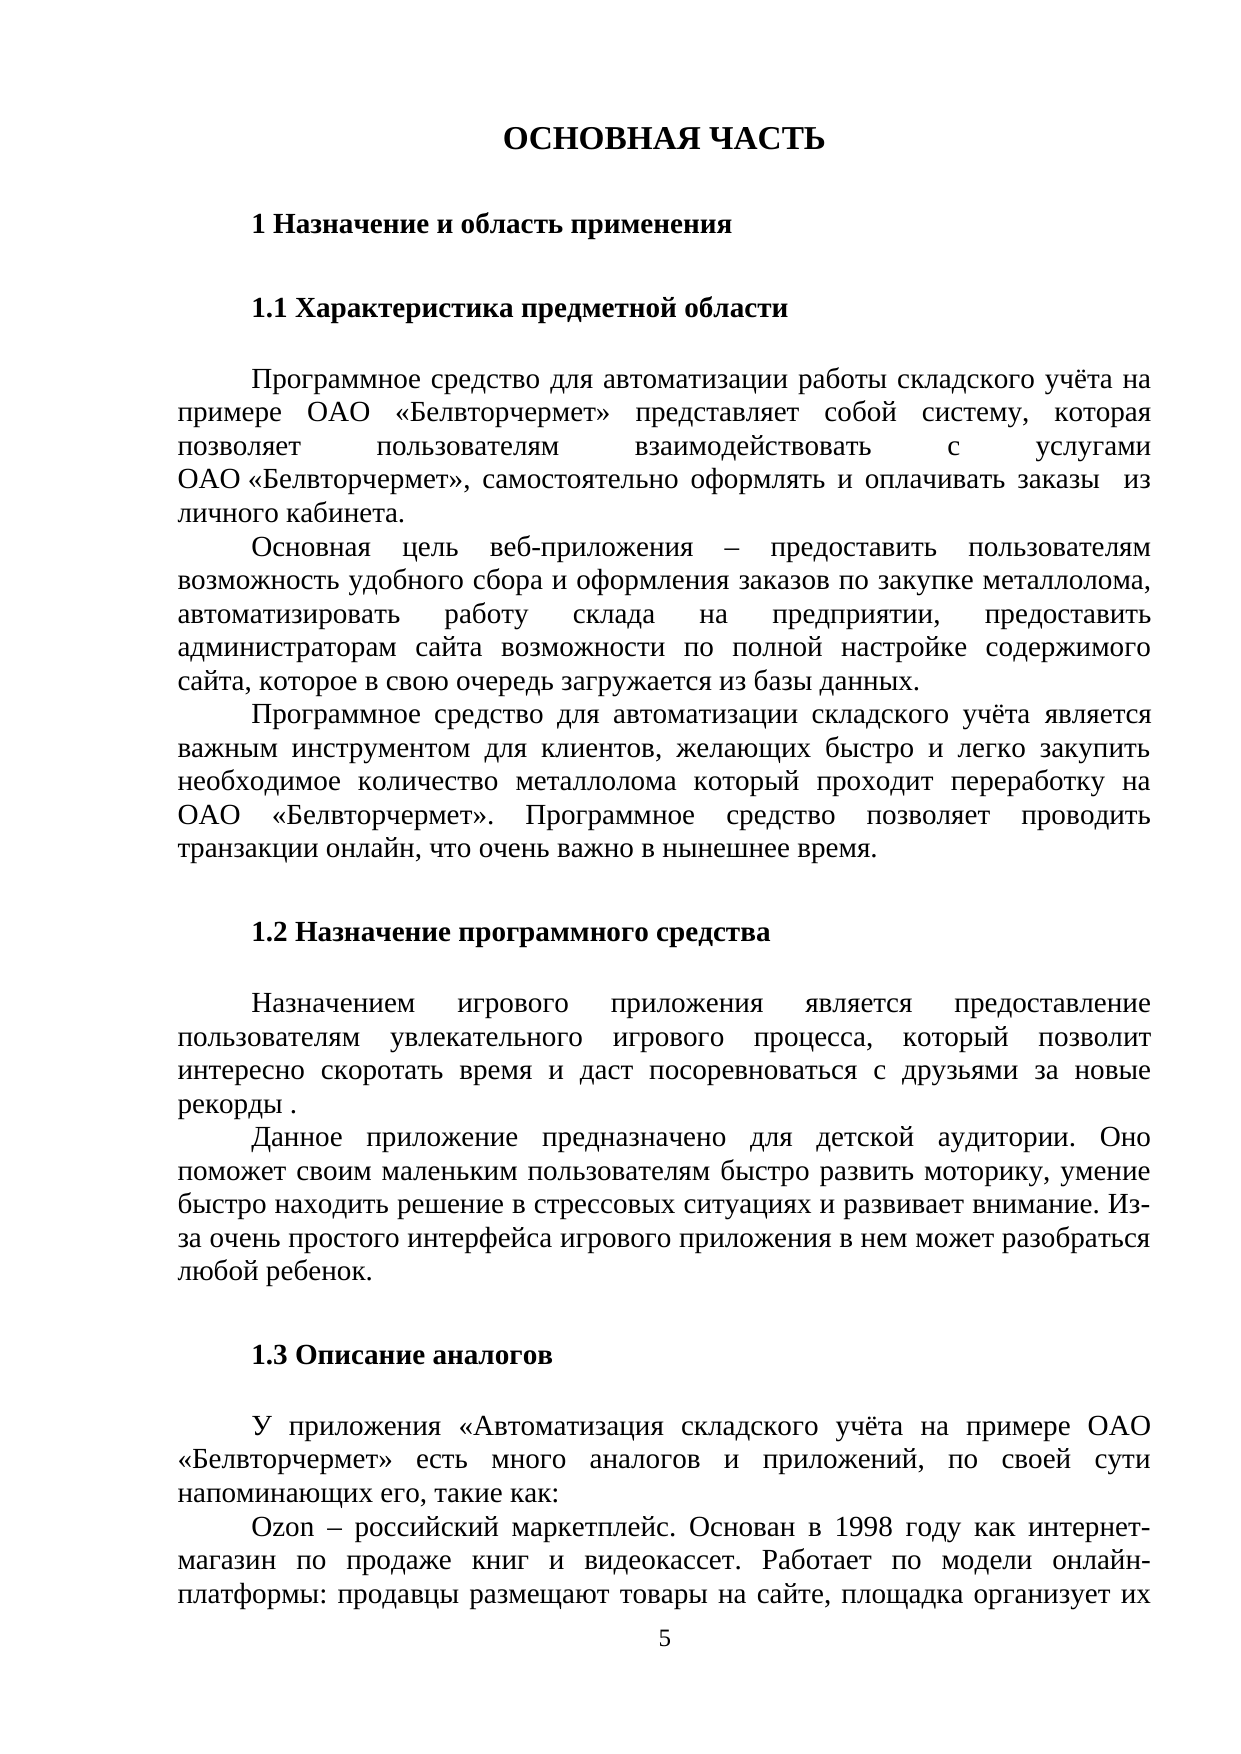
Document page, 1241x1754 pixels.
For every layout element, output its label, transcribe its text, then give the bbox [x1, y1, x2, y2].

subtitle 1.2 Назначение программного средства [177, 914, 1152, 948]
subtitle 1 Назначение и область применения [177, 206, 1152, 240]
text Данное приложение предназначено для детской аудитории. Оно поможет своим маленьким пользователям быстро развить моторику, умение быстро находить решение в стрессовых ситуациях и развивает внимание. Из-за очень простого интерфейса игрового приложения в нем может разобраться любой ребенок. [177, 1119, 1152, 1287]
text У приложения «Автоматизация складского учёта на примере ОАО «Белвторчермет» есть много аналогов и приложений, по своей сути напоминающих его, такие как: [177, 1408, 1152, 1509]
subtitle ОСНОВНАЯ ЧАСТЬ [177, 118, 1152, 156]
text Программное средство для автоматизации работы складского учёта на примере ОАО «Белвторчермет» представляет собой систему, которая позволяет пользователям взаимодействовать с услугами ОАО «Белвторчермет», самостоятельно оформлять и оплачивать заказы из личного кабинета. [177, 361, 1152, 529]
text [177, 1509, 1152, 1609]
subtitle 1.3 Описание аналогов [177, 1337, 1152, 1371]
text Программное средство для автоматизации складского учёта является важным инструментом для клиентов, желающих быстро и легко закупить необходимое количество металлолома который проходит переработку на ОАО «Белвторчермет». Программное средство позволяет проводить транзакции онлайн, что очень важно в нынешнее время. [177, 696, 1152, 864]
subtitle 1.1 Характеристика предметной области [177, 290, 1152, 323]
text Назначением игрового приложения является предоставление пользователям увлекательного игрового процесса, который позволит интересно скоротать время и даст посоревноваться с друзьями за новые рекорды . [177, 985, 1152, 1119]
text Основная цель веб-приложения – предоставить пользователям возможность удобного сбора и оформления заказов по закупке металлолома, автоматизировать работу склада на предприятии, предоставить администраторам сайта возможности по полной настройке содержимого сайта, которое в свою очередь загружается из базы данных. [177, 529, 1152, 696]
